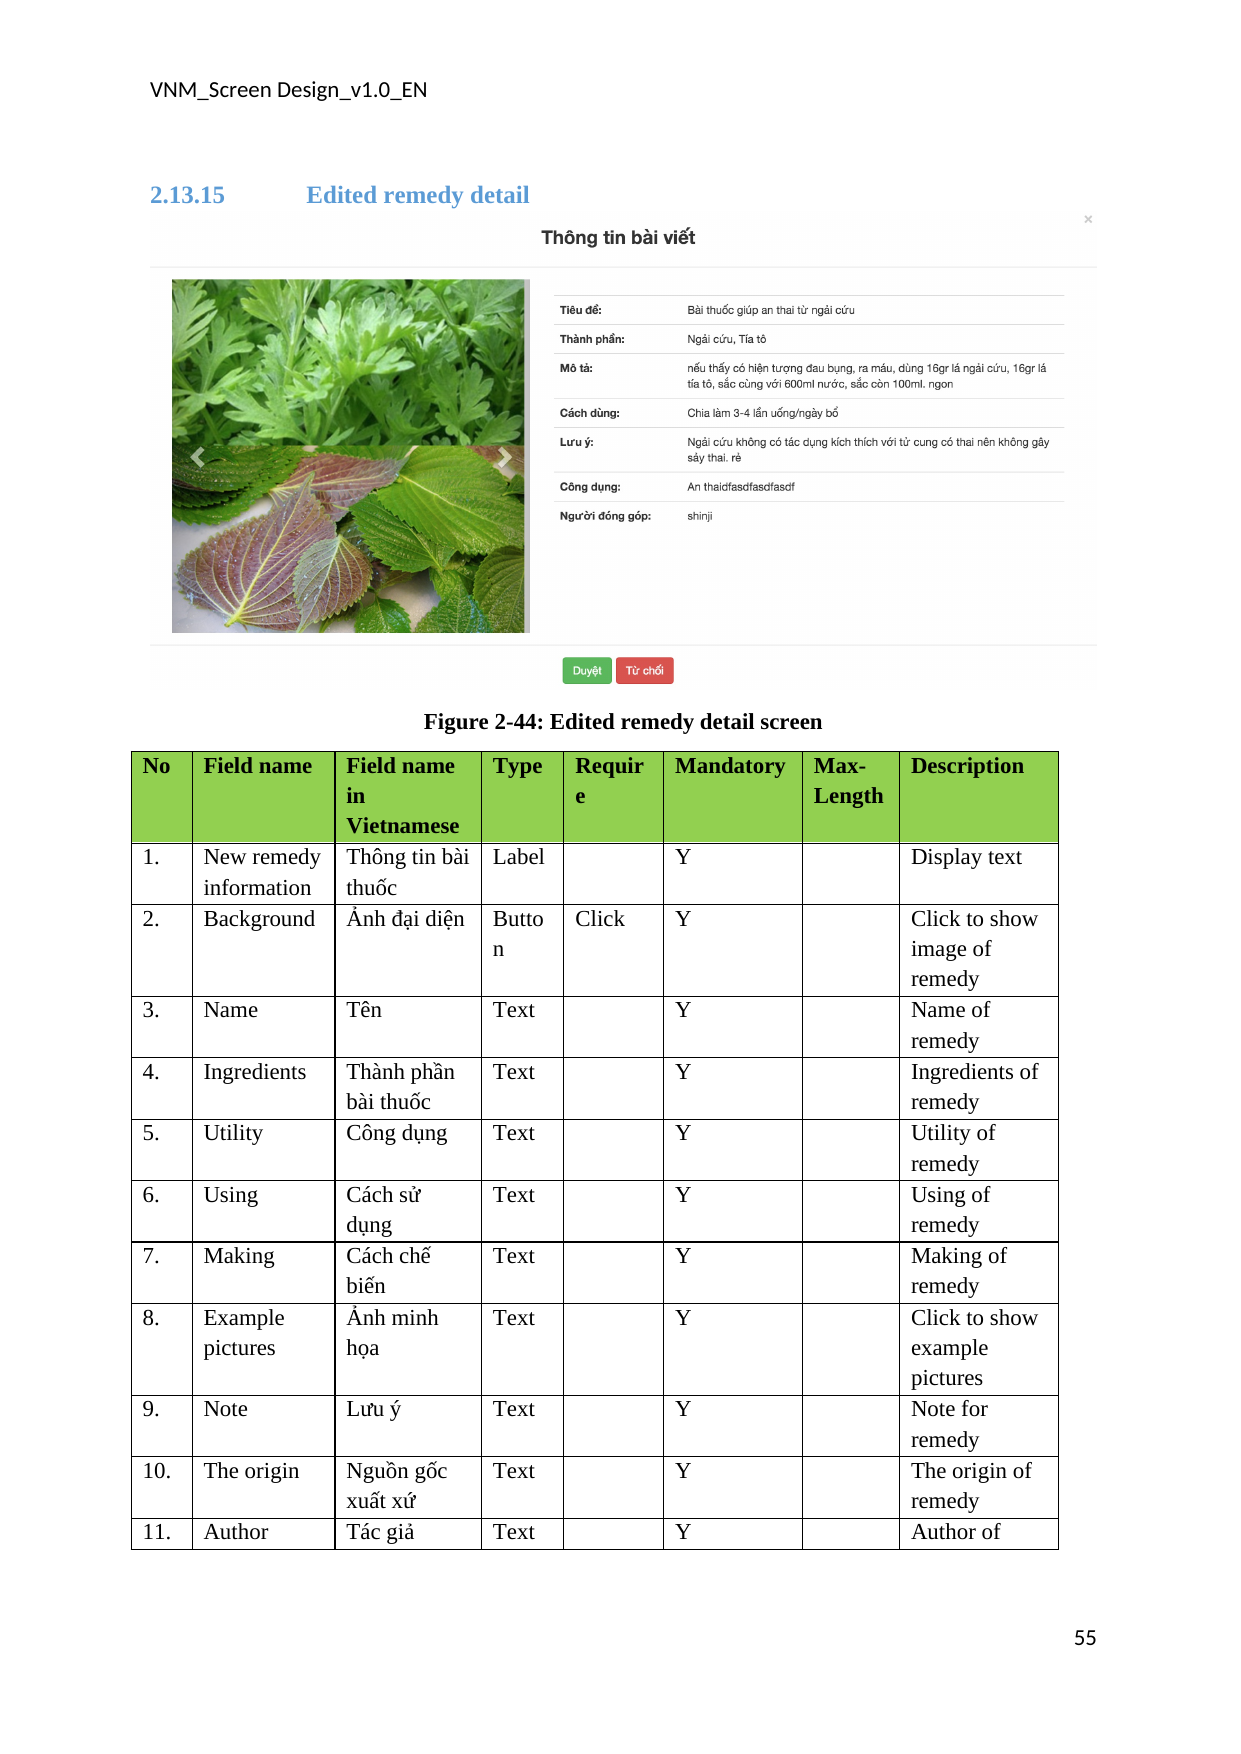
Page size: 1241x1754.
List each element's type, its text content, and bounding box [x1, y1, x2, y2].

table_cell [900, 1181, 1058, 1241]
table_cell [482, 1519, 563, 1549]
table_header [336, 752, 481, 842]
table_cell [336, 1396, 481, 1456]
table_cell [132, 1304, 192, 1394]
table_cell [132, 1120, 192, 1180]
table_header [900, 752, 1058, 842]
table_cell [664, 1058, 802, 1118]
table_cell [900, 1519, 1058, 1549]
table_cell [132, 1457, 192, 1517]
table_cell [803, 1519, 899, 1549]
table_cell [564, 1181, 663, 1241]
picture [150, 211, 1097, 690]
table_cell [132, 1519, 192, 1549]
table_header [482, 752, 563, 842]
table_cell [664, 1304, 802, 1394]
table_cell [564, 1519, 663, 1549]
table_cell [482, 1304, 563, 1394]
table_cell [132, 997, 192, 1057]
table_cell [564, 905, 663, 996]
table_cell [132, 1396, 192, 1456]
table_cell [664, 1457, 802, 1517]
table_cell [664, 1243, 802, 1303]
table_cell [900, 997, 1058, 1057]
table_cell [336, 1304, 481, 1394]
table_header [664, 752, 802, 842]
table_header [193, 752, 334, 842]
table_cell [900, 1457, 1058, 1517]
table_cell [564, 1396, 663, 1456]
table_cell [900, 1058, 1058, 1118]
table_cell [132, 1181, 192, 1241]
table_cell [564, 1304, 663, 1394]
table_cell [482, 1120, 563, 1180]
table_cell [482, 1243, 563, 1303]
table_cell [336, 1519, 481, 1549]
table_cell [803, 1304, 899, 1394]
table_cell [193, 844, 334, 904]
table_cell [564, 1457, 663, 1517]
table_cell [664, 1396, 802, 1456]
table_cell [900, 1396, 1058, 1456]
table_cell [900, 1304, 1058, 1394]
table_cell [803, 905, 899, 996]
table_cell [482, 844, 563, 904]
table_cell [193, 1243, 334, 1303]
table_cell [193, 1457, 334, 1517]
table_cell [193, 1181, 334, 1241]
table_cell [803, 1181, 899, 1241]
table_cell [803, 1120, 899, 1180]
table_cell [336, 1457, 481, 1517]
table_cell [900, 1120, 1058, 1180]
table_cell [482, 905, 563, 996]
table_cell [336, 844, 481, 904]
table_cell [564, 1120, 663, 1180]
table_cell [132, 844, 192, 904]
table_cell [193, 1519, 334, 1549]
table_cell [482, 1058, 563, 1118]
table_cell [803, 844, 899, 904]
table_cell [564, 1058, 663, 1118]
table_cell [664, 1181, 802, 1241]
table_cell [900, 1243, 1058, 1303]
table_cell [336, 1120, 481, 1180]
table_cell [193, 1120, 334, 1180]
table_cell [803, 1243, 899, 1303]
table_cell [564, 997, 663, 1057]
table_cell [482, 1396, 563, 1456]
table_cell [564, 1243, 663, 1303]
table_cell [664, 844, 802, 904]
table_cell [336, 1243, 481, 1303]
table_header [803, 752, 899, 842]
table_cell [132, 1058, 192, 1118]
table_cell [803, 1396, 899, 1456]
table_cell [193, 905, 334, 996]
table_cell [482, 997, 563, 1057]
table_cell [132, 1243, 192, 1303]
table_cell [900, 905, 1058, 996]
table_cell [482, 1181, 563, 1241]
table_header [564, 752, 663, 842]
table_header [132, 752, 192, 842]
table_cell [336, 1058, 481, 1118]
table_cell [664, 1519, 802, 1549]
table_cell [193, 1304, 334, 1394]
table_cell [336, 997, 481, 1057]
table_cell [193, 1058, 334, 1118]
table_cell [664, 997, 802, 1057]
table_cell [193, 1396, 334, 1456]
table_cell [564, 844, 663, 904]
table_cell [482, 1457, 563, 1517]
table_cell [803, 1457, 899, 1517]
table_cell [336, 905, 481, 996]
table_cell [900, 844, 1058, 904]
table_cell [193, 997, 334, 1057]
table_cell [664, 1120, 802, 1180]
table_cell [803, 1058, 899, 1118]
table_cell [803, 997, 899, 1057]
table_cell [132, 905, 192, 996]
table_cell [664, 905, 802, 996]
subtitle Edited remedy detail [150, 180, 1097, 209]
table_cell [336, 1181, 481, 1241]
